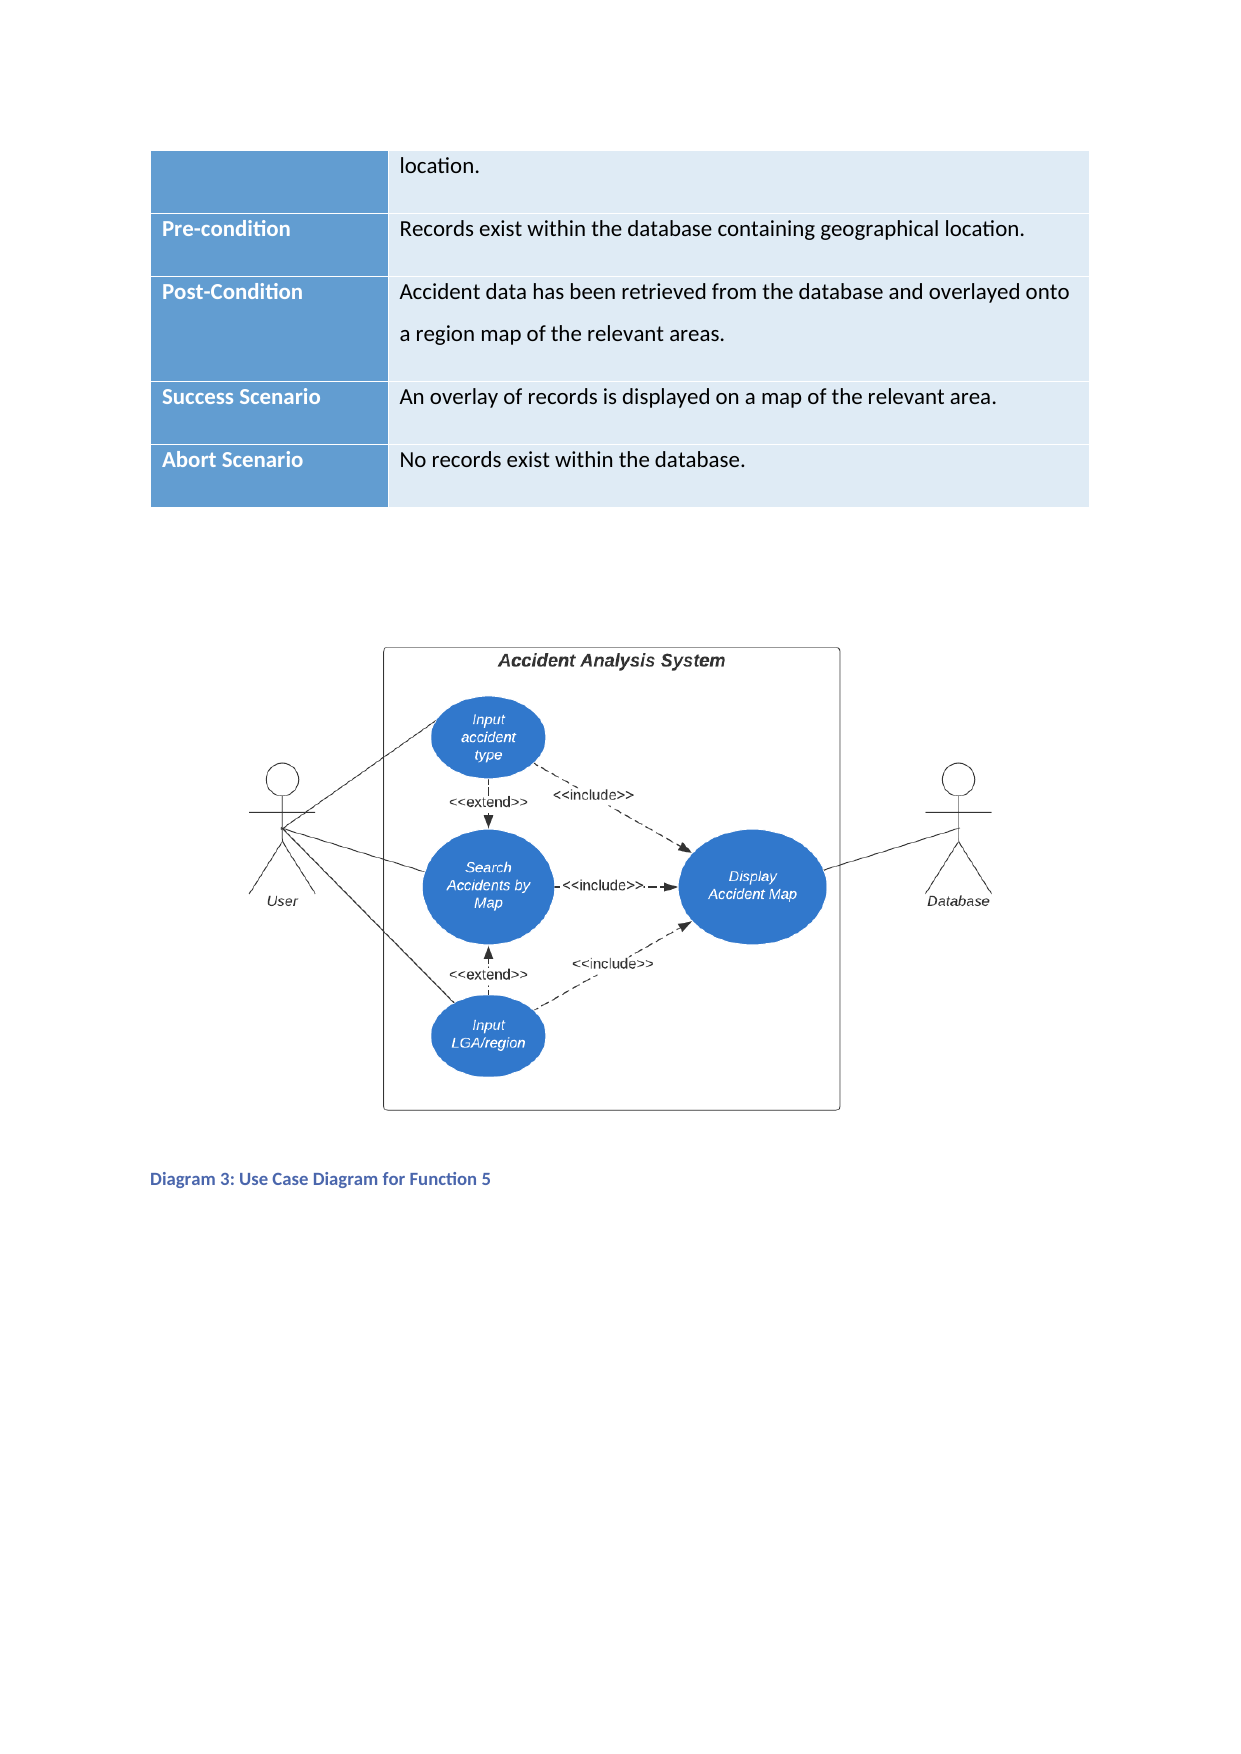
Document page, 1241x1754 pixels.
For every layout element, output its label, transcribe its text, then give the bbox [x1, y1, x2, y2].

table_cell An overlay of records is displayed on a map of the relevant area. [389, 382, 1089, 444]
table_cell Trigger [151, 151, 388, 213]
table_cell Abort Scenario [151, 445, 388, 507]
table_cell No records exist within the database. [389, 445, 1089, 507]
table_cell Accident data has been retrieved from the database and overlayed onto a region map of the relevant areas. [389, 277, 1089, 381]
table_cell Post-Condition [151, 277, 388, 381]
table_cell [389, 151, 1089, 213]
table_cell Pre-condition [151, 214, 388, 276]
table_cell Success Scenario [151, 382, 388, 444]
table_cell Records exist within the database containing geographical location. [389, 214, 1089, 276]
picture [150, 614, 1089, 1143]
